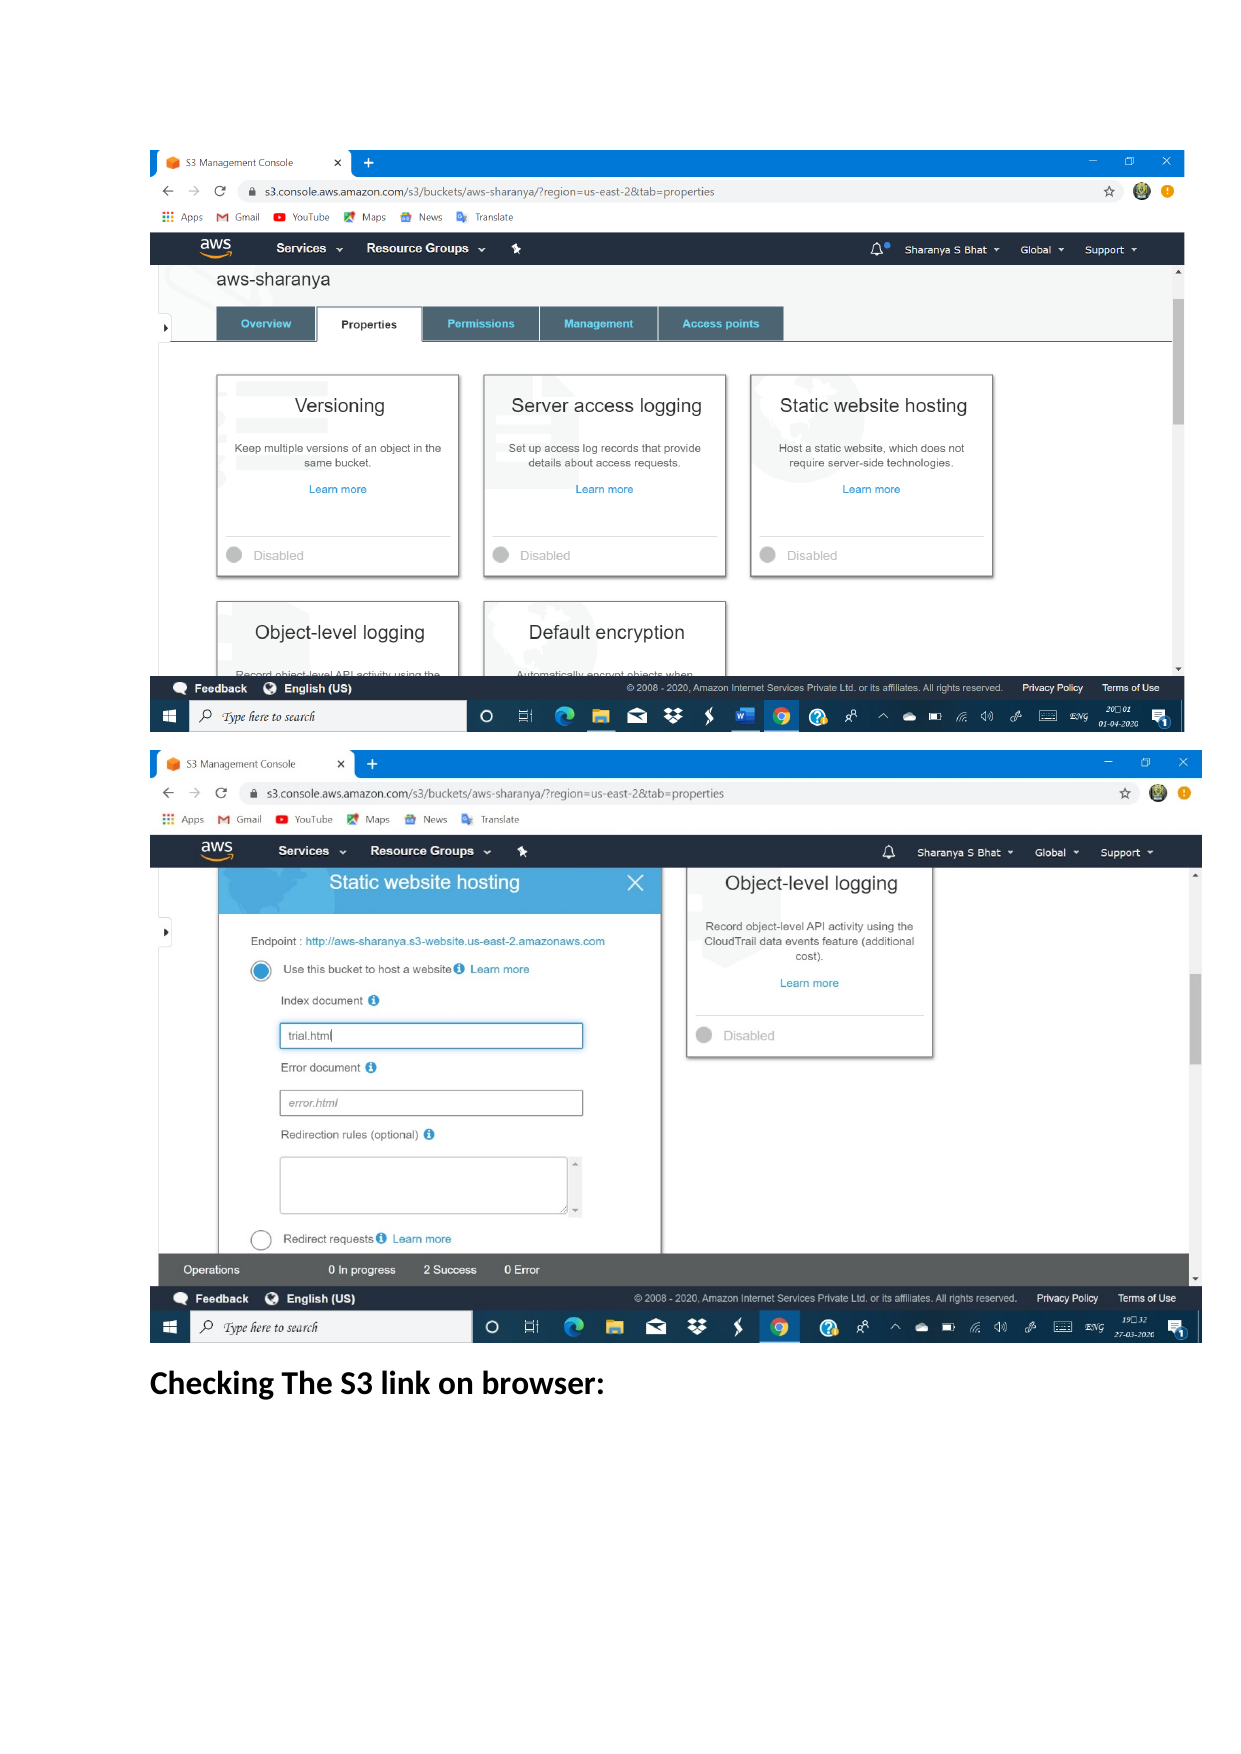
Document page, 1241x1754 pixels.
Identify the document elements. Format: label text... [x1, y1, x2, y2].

picture [150, 150, 1185, 732]
text Checking The S3 link on browser: [150, 1362, 1090, 1402]
picture [150, 750, 1202, 1343]
